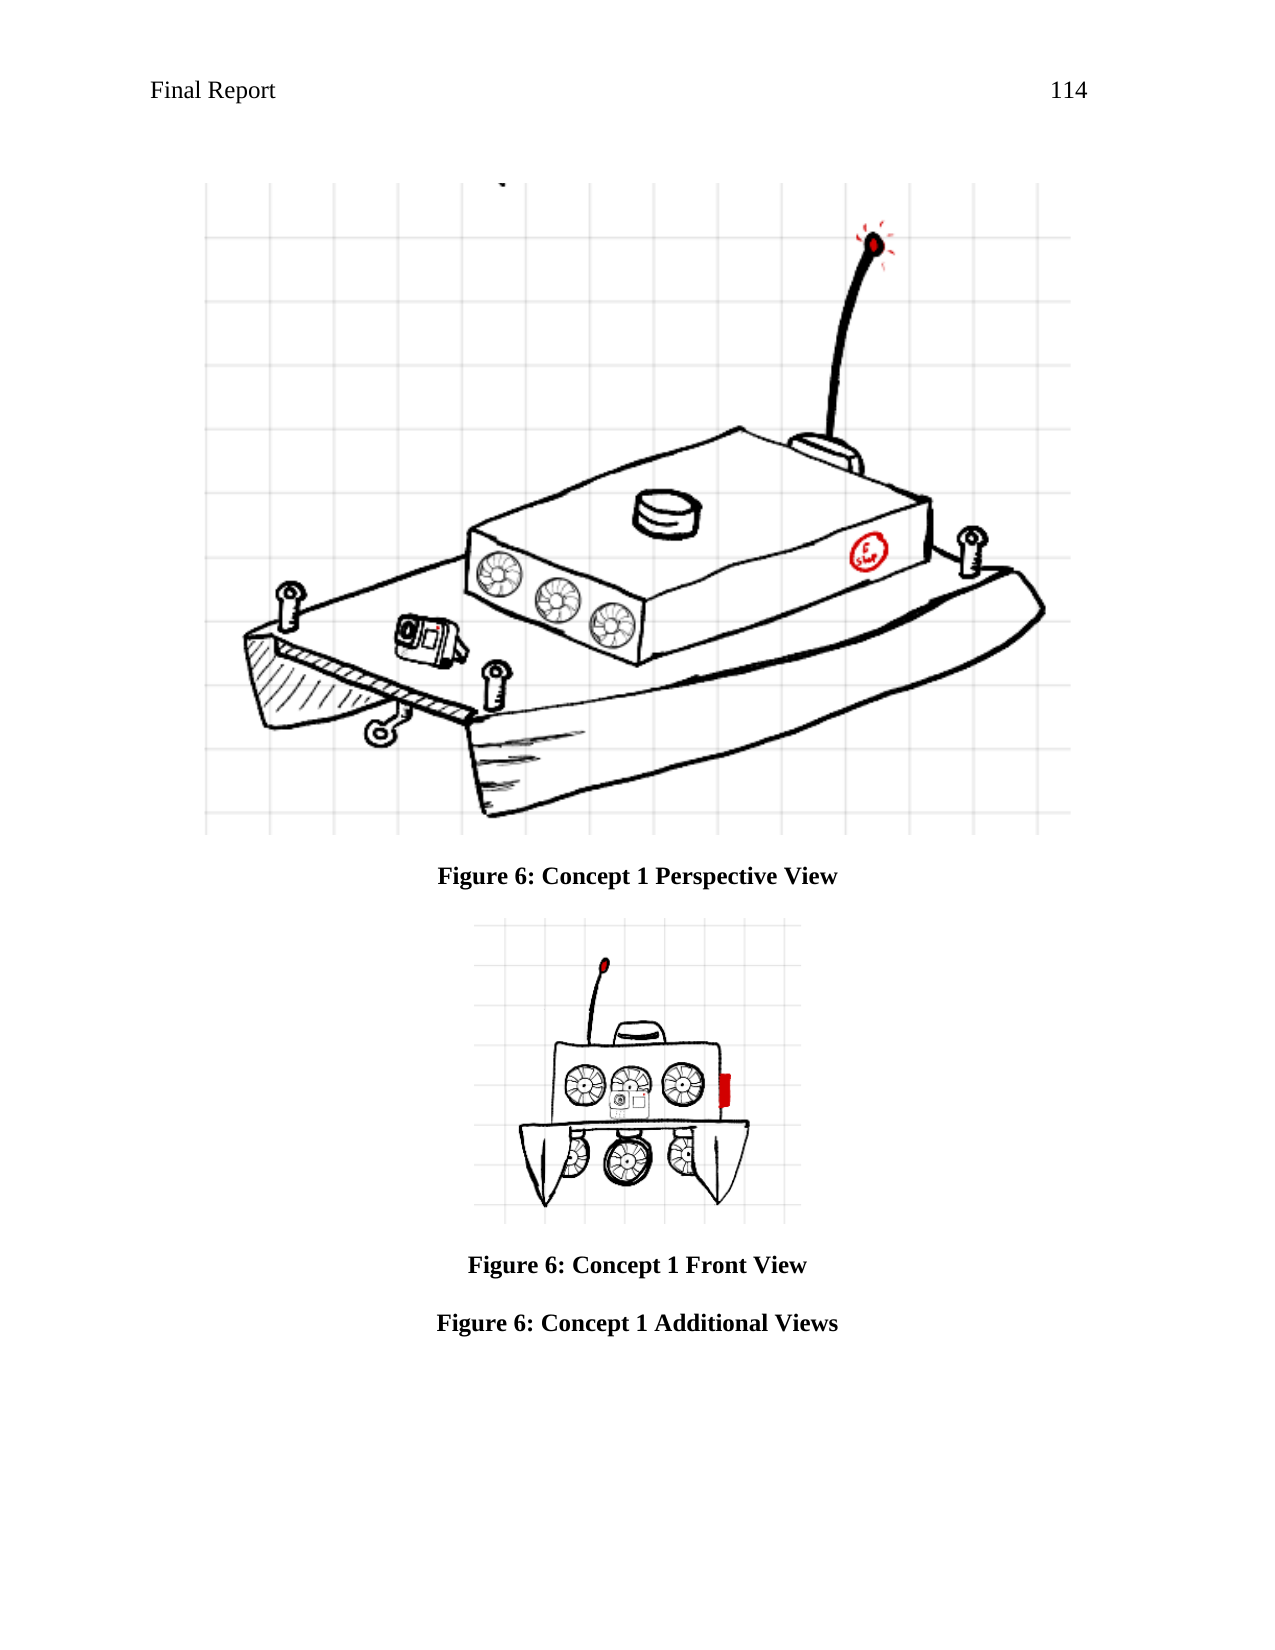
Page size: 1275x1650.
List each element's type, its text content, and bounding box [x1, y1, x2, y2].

text Figure 6: Concept 1 Perspective View [150, 861, 1125, 889]
text Figure 6: Concept 1 Front View [150, 1250, 1125, 1279]
picture [474, 918, 802, 1224]
picture [204, 183, 1071, 835]
text Figure 6: Concept 1 Additional Views [150, 1308, 1125, 1336]
